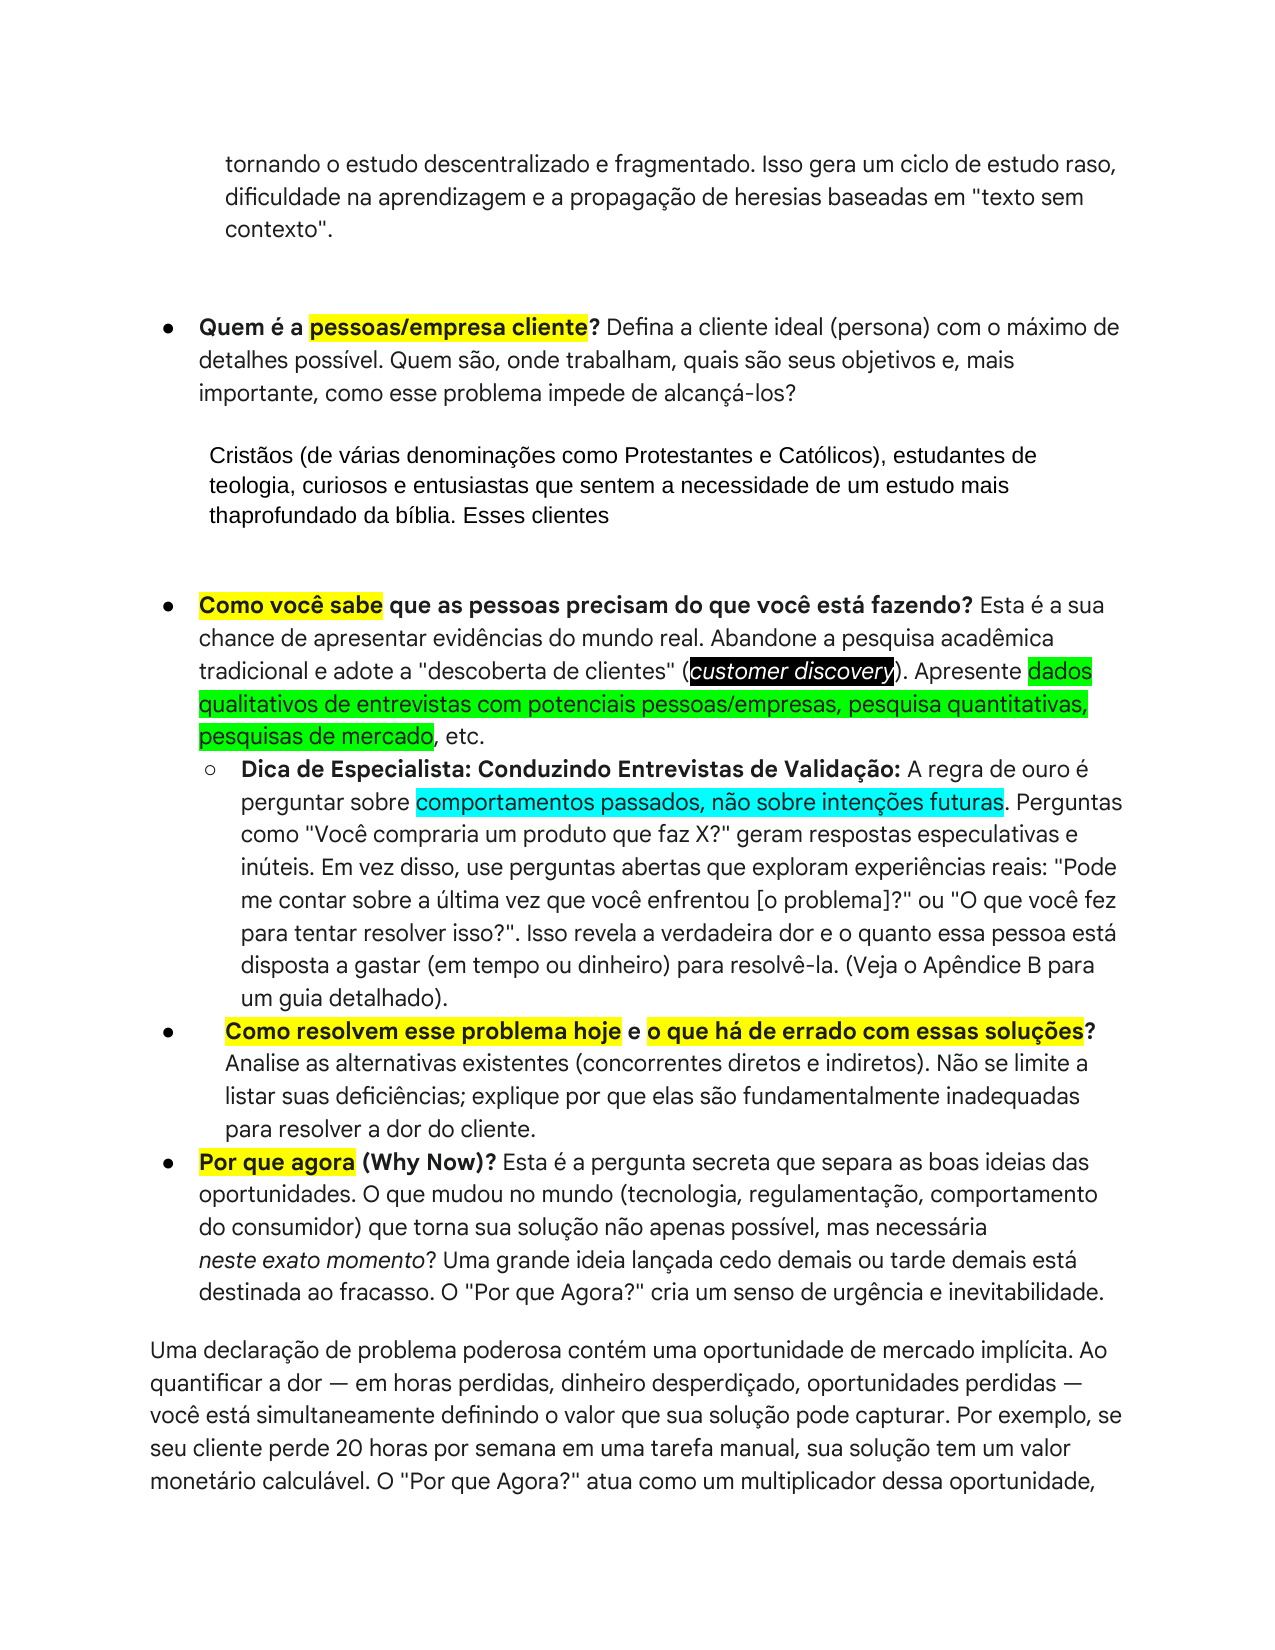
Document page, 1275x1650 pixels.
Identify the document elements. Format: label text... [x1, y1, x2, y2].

list Como resolvem esse problema hoje e o que há de errado com essas soluções? Analise as alternativas existentes (concorrentes diretos e indiretos). Não se limite a listar suas deficiências; explique por que elas são fundamentalmente inadequadas para resolver a dor do cliente. [161, 1017, 1125, 1144]
list Dica de Especialista: Conduzindo Entrevistas de Validação: A regra de ouro é perguntar sobre comportamentos passados, não sobre intenções futuras. Perguntas como "Você compraria um produto que faz X?" geram respostas especulativas e inúteis. Em vez disso, use perguntas abertas que exploram experiências reais: "Pode me contar sobre a última vez que você enfrentou [o problema]?" ou "O que você fez para tentar resolver isso?". Isso revela a verdadeira dor e o quanto essa pessoa está disposta a gastar (em tempo ou dinheiro) para resolvê-la. (Veja o Apêndice B para um guia detalhado). [203, 755, 1125, 1013]
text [150, 1336, 1125, 1496]
list Como você sabe que as pessoas precisam do que você está fazendo? Esta é a sua chance de apresentar evidências do mundo real. Abandone a pesquisa acadêmica tradicional e adote a "descoberta de clientes" (customer discovery). Apresente dados qualitativos de entrevistas com potenciais pessoas/empresas, pesquisa quantitativas, pesquisas de mercado, etc. [161, 592, 1125, 751]
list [187, 150, 1125, 244]
text Cristãos (de várias denominações como Protestantes e Católicos), estudantes de teologia, curiosos e entusiastas que sentem a necessidade de um estudo mais thaprofundado da bíblia. Esses clientes [209, 442, 1125, 528]
list Por que agora (Why Now)? Esta é a pergunta secreta que separa as boas ideias das oportunidades. O que mudou no mundo (tecnologia, regulamentação, comportamento do consumidor) que torna sua solução não apenas possível, mas necessária neste exato momento? Uma grande ideia lançada cedo demais ou tarde demais está destinada ao fracasso. O "Por que Agora?" cria um senso de urgência e inevitabilidade. [161, 1148, 1125, 1307]
list Quem é a pessoas/empresa cliente? Defina a cliente ideal (persona) com o máximo de detalhes possível. Quem são, onde trabalham, quais são seus objetivos e, mais importante, como esse problema impede de alcançá-los? [161, 313, 1125, 408]
